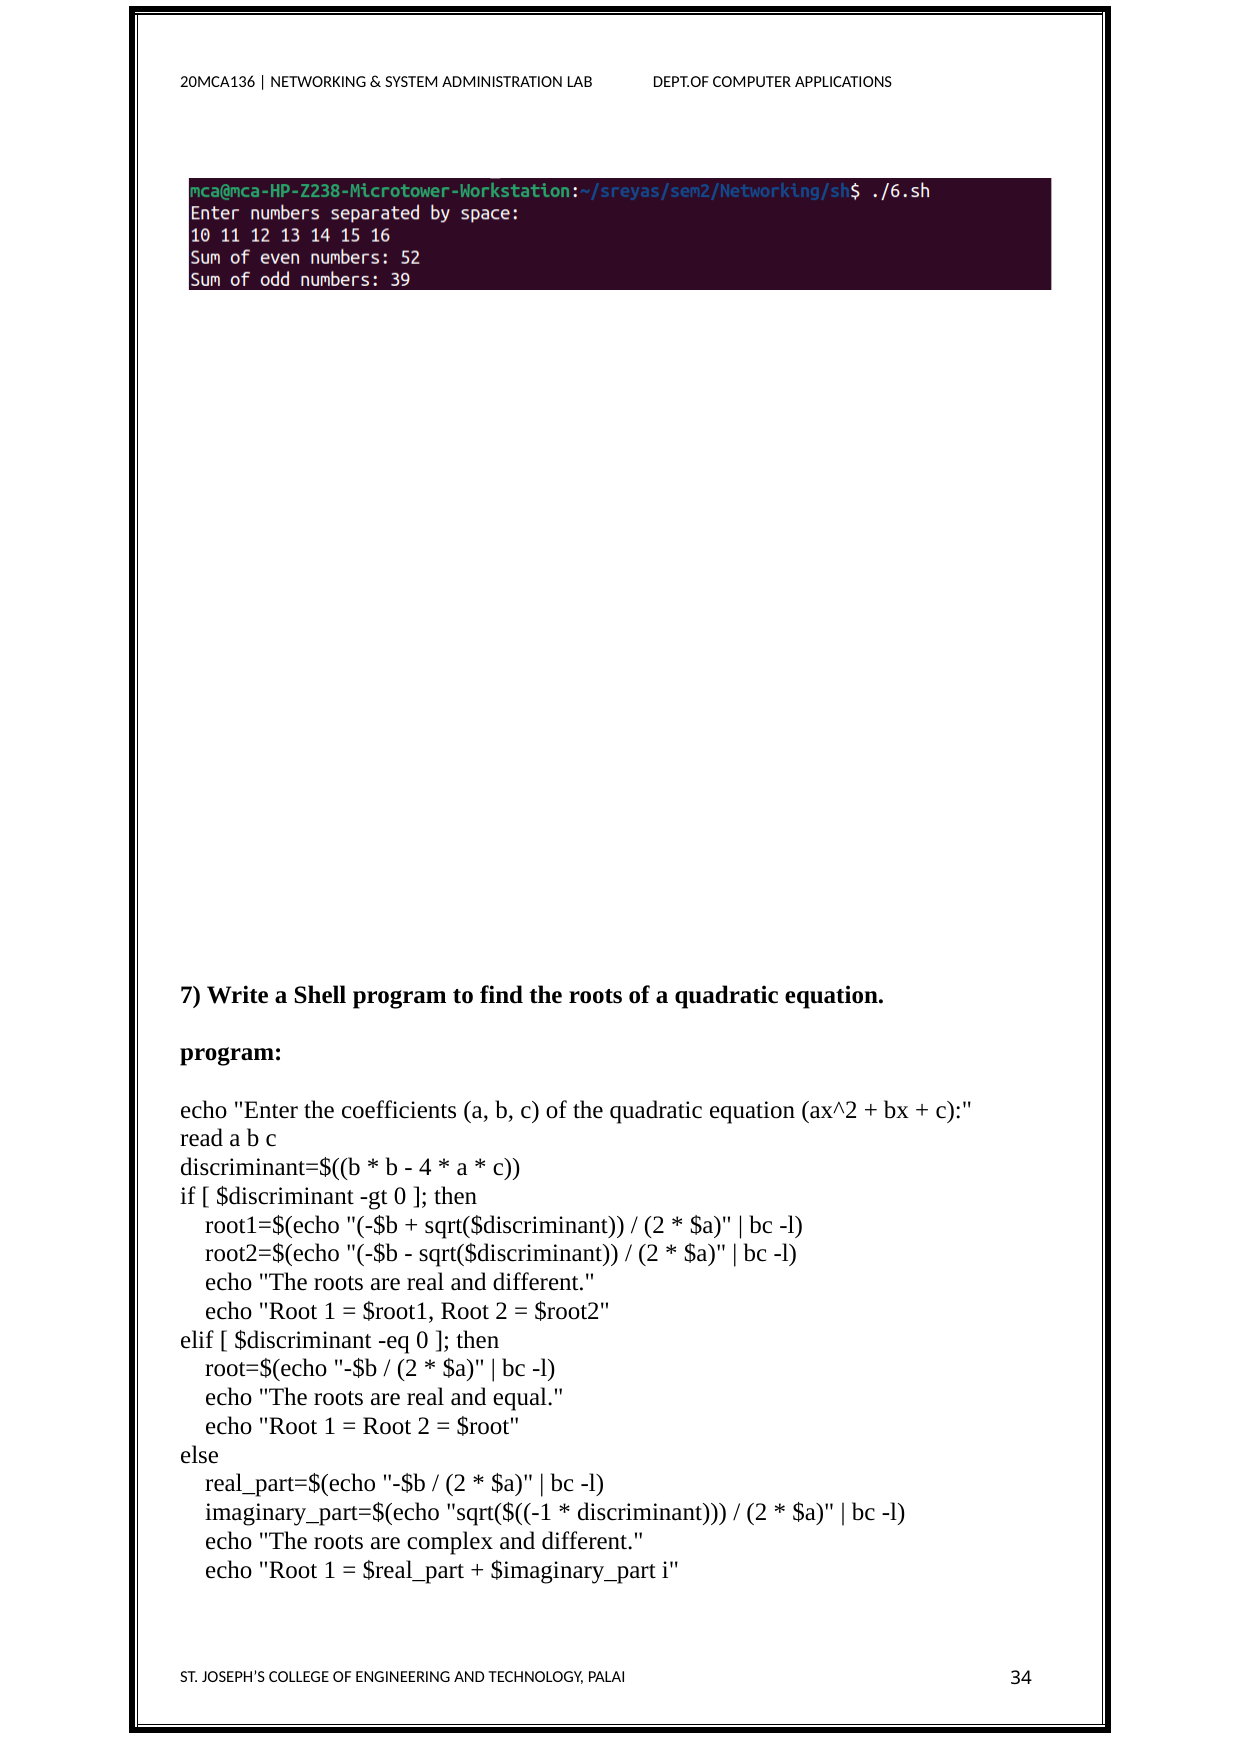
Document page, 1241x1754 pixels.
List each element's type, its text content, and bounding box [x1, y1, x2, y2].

text echo "The roots are real and equal." [180, 1382, 1060, 1411]
text real_part=$(echo "-$b / (2 * $a)" | bc -l) [180, 1468, 1060, 1497]
text echo "Root 1 = $real_part + $imaginary_part i" [180, 1555, 1060, 1583]
text echo "Root 1 = $root1, Root 2 = $root2" [180, 1296, 1060, 1325]
picture [188, 178, 1052, 290]
text echo "The roots are complex and different." [180, 1526, 1060, 1555]
text if [ $discriminant -gt 0 ]; then [180, 1181, 1060, 1210]
text root2=$(echo "(-$b - sqrt($discriminant)) / (2 * $a)" | bc -l) [180, 1238, 1060, 1267]
text imaginary_part=$(echo "sqrt($((-1 * discriminant))) / (2 * $a)" | bc -l) [180, 1497, 1060, 1526]
text echo "Root 1 = Root 2 = $root" [180, 1411, 1060, 1440]
text 7) Write a Shell program to find the roots of a quadratic equation. [180, 980, 1060, 1008]
text echo "Enter the coefficients (a, b, c) of the quadratic equation (ax^2 + bx + c):" [180, 1095, 1060, 1123]
text read a b c [180, 1123, 1060, 1152]
text elif [ $discriminant -eq 0 ]; then [180, 1325, 1060, 1353]
text else [180, 1440, 1060, 1468]
text program: [180, 1037, 1060, 1066]
text discriminant=$((b * b - 4 * a * c)) [180, 1152, 1060, 1181]
text root=$(echo "-$b / (2 * $a)" | bc -l) [180, 1353, 1060, 1382]
text root1=$(echo "(-$b + sqrt($discriminant)) / (2 * $a)" | bc -l) [180, 1210, 1060, 1238]
text echo "The roots are real and different." [180, 1267, 1060, 1296]
